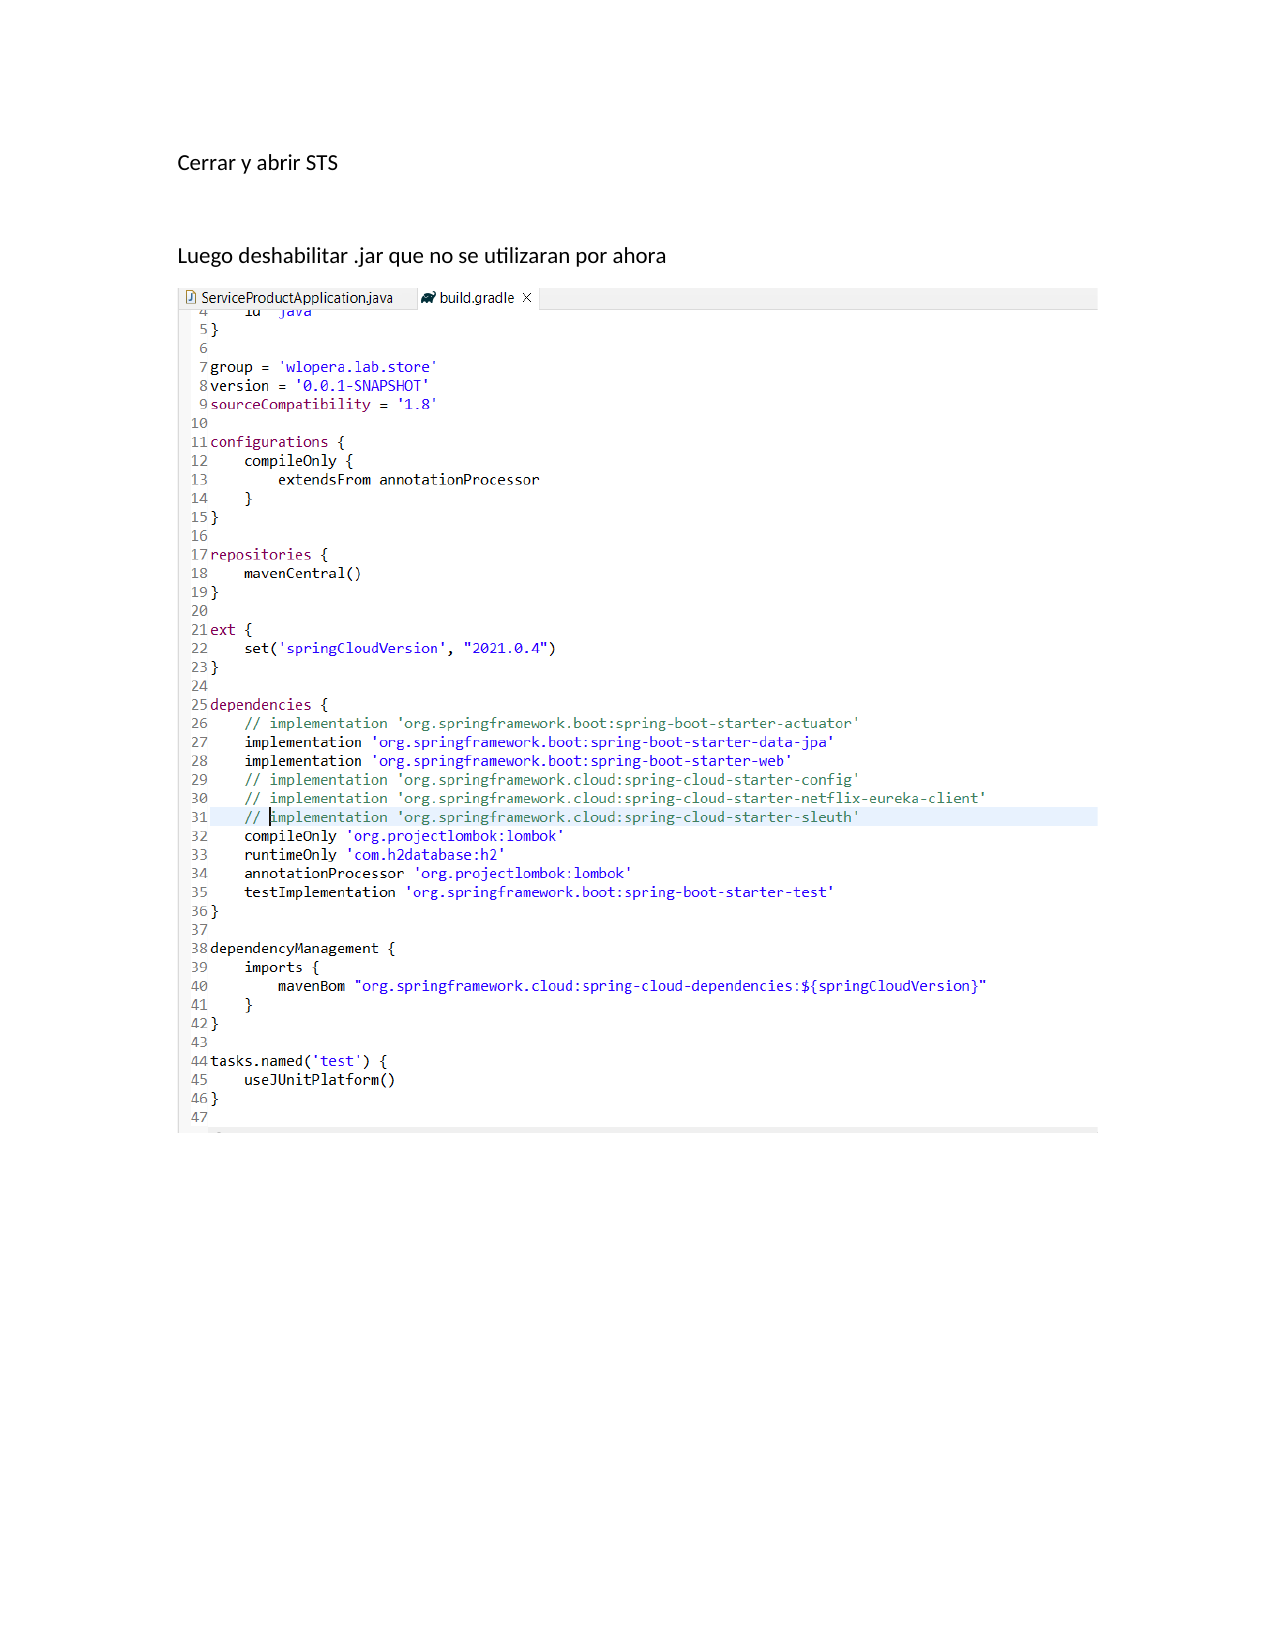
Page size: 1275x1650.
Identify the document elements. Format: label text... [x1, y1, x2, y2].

text Luego deshabilitar .jar que no se utilizaran por ahora [177, 241, 1098, 269]
picture [177, 288, 1098, 1133]
text Cerrar y abrir STS [177, 148, 1098, 176]
